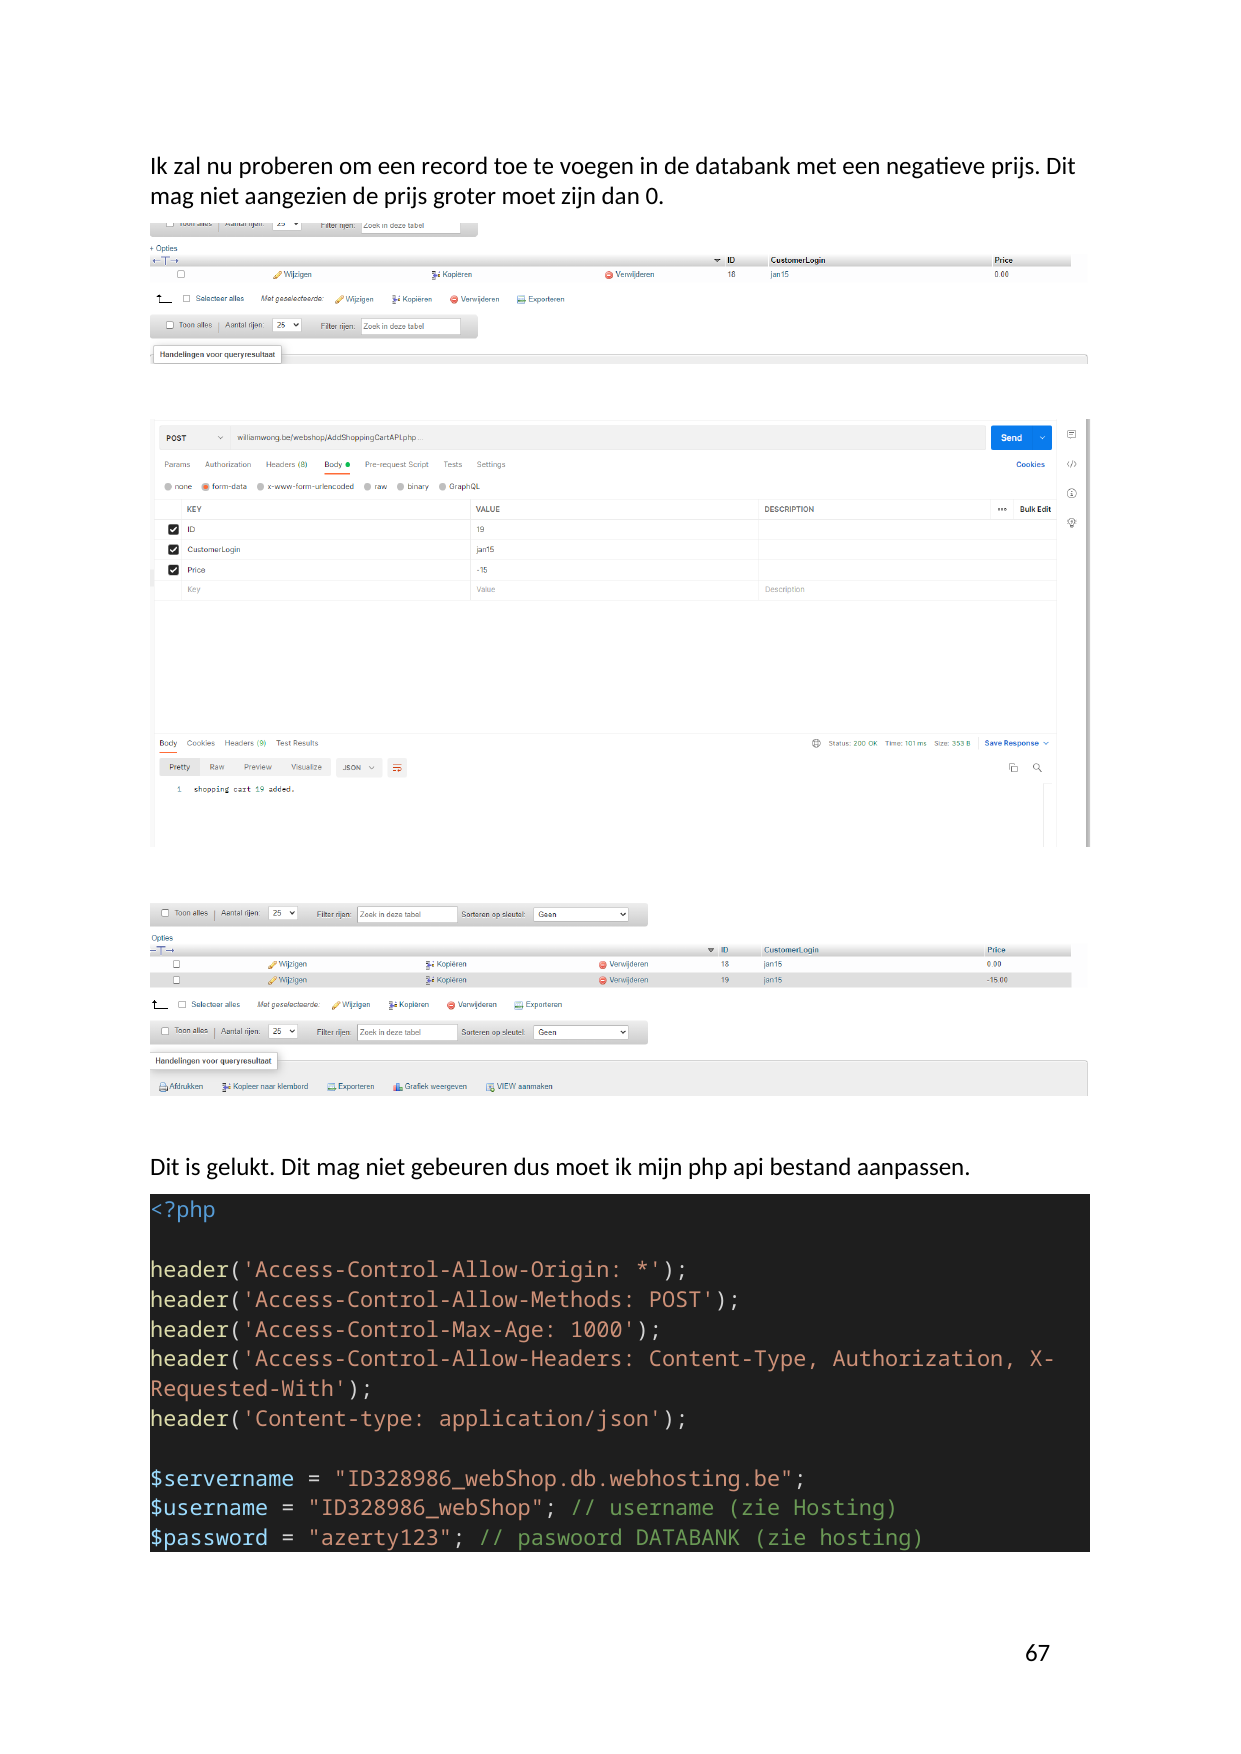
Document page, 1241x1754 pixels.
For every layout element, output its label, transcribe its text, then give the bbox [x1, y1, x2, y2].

picture [150, 902, 1091, 1096]
picture [150, 223, 1091, 364]
text Dit is gelukt. Dit mag niet gebeuren dus moet ik mijn php api bestand aanpassen. [150, 1151, 1090, 1182]
text header('Access-Control-Allow-Origin: *'); [150, 1254, 1090, 1284]
text header('Access-Control-Allow-Headers: Content-Type, Authorization, X-Requested-With'); [150, 1343, 1090, 1403]
text $username = "ID328986_webShop"; // username (zie Hosting) [150, 1492, 1090, 1522]
text Ik zal nu proberen om een record toe te voegen in de databank met een negatieve prijs. Dit mag niet aangezien de prijs groter moet zijn dan 0. [150, 150, 1090, 211]
text $password = "azerty123"; // paswoord DATABANK (zie hosting) [150, 1522, 1090, 1552]
text header('Access-Control-Allow-Methods: POST'); [150, 1284, 1090, 1313]
text <?php [150, 1194, 1090, 1224]
picture [150, 419, 1091, 847]
text $servername = "ID328986_webShop.db.webhosting.be"; [150, 1462, 1090, 1492]
text header('Access-Control-Max-Age: 1000'); [150, 1313, 1090, 1343]
text header('Content-type: application/json'); [150, 1403, 1090, 1433]
